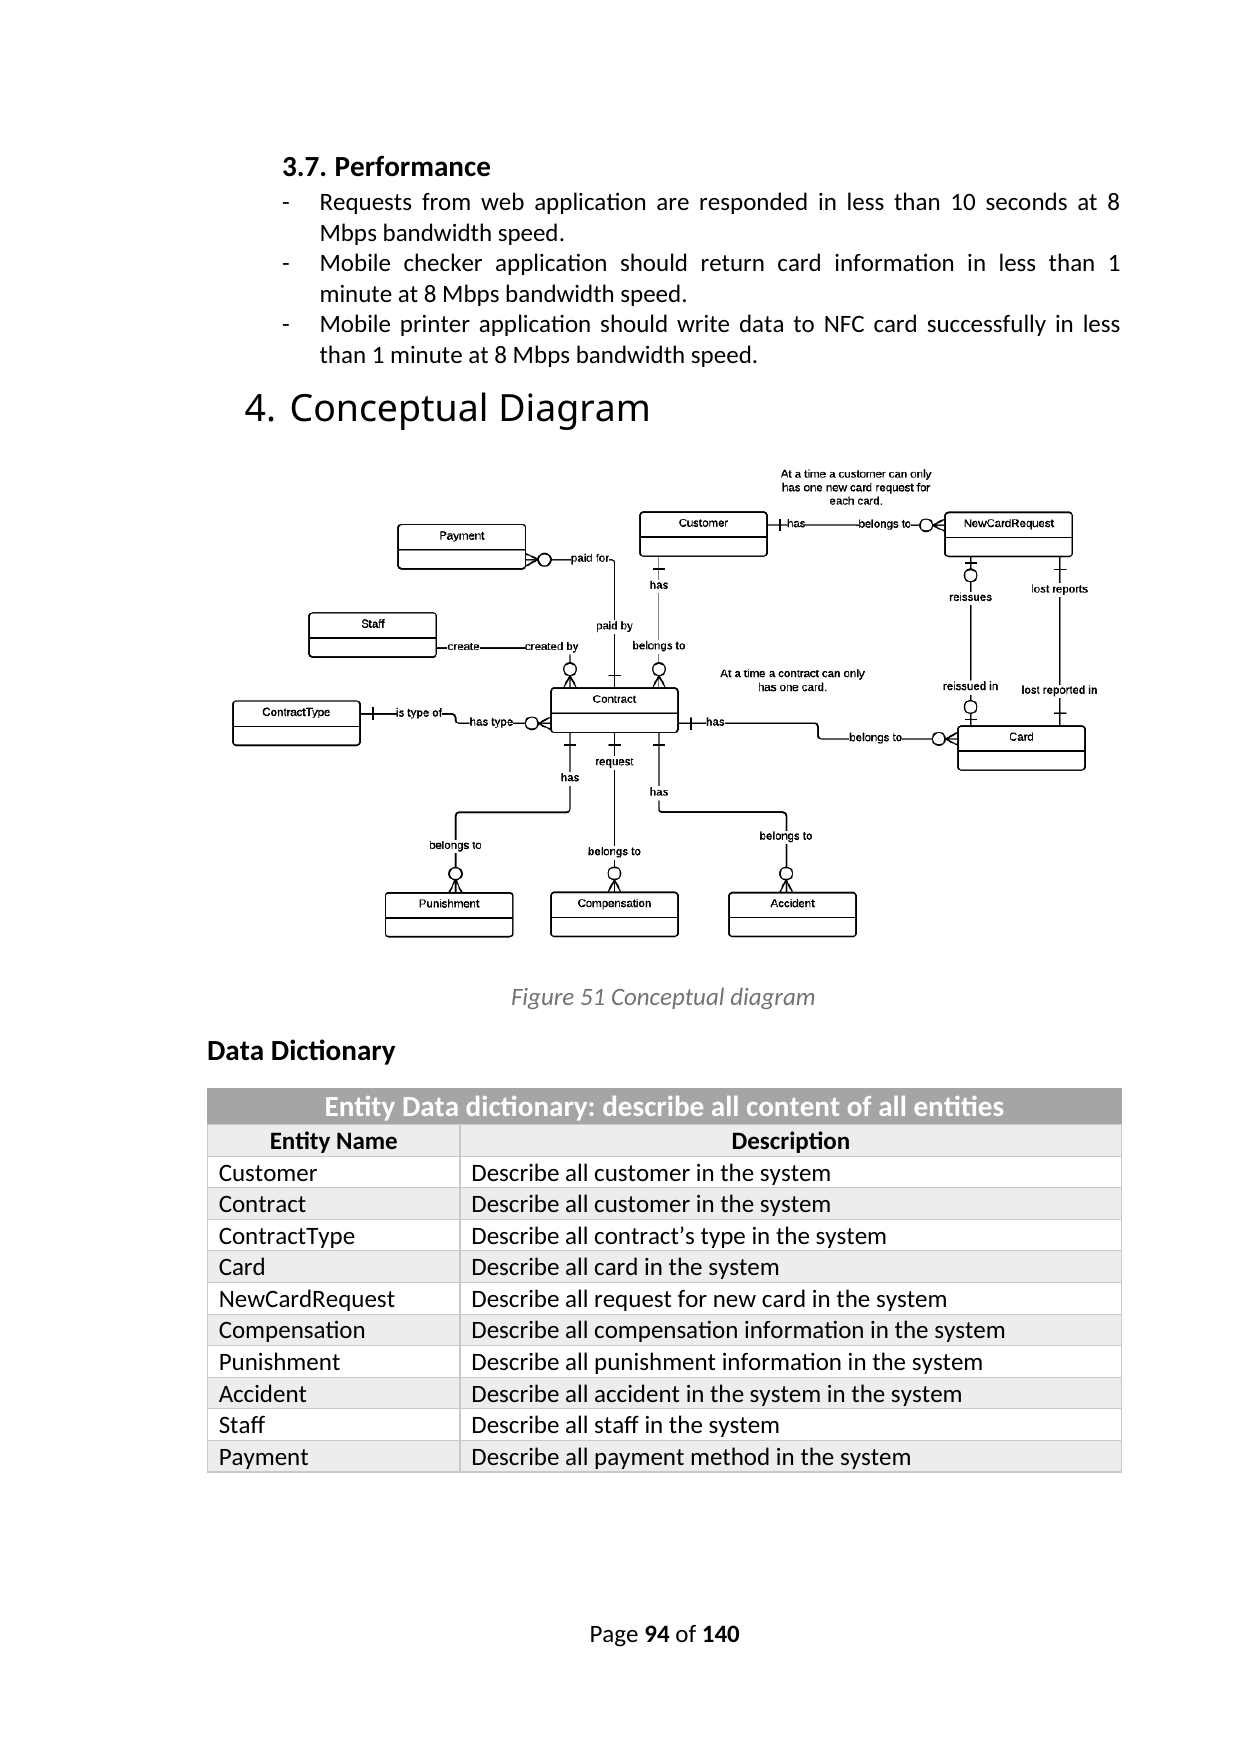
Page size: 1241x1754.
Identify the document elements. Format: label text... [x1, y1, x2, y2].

table_cell Compensation [208, 1315, 459, 1345]
table_cell Describe all payment method in the system [461, 1441, 1121, 1471]
table_cell Punishment [208, 1346, 459, 1377]
table_cell Entity Name [208, 1125, 459, 1156]
table_cell Describe all staff in the system [461, 1409, 1121, 1440]
list Mobile checker application should return card information in less than 1 minute at 8 Mbps bandwidth speed. [282, 247, 1122, 308]
table_cell Describe all request for new card in the system [461, 1283, 1121, 1313]
table_cell Describe all accident in the system in the system [461, 1378, 1121, 1408]
picture [207, 436, 1122, 962]
table_cell Accident [208, 1378, 459, 1408]
table_cell ContractType [208, 1220, 459, 1250]
list Requests from web application are responded in less than 10 seconds at 8 Mbps bandwidth speed. [282, 186, 1122, 247]
table_cell Customer [208, 1157, 459, 1187]
table_cell Contract [208, 1188, 459, 1219]
subtitle Conceptual Diagram [244, 382, 1122, 433]
list Mobile printer application should write data to NFC card successfully in less than 1 minute at 8 Mbps bandwidth speed. [282, 308, 1122, 369]
subtitle Performance [282, 148, 1122, 183]
table_cell NewCardRequest [208, 1283, 459, 1313]
table_cell Payment [208, 1441, 459, 1471]
table_cell Describe all customer in the system [461, 1157, 1121, 1187]
table_cell Describe all card in the system [461, 1251, 1121, 1282]
table_cell Description [461, 1125, 1121, 1156]
table_cell Describe all punishment information in the system [461, 1346, 1121, 1377]
table_cell Staff [208, 1409, 459, 1440]
table_cell Describe all customer in the system [461, 1188, 1121, 1219]
text Data Dictionary [207, 1032, 1122, 1068]
table_header Entity Data dictionary: describe all content of all entities [208, 1089, 1121, 1124]
table_cell Card [208, 1251, 459, 1282]
table_cell Describe all contract’s type in the system [461, 1220, 1121, 1250]
table_cell Describe all compensation information in the system [461, 1315, 1121, 1345]
